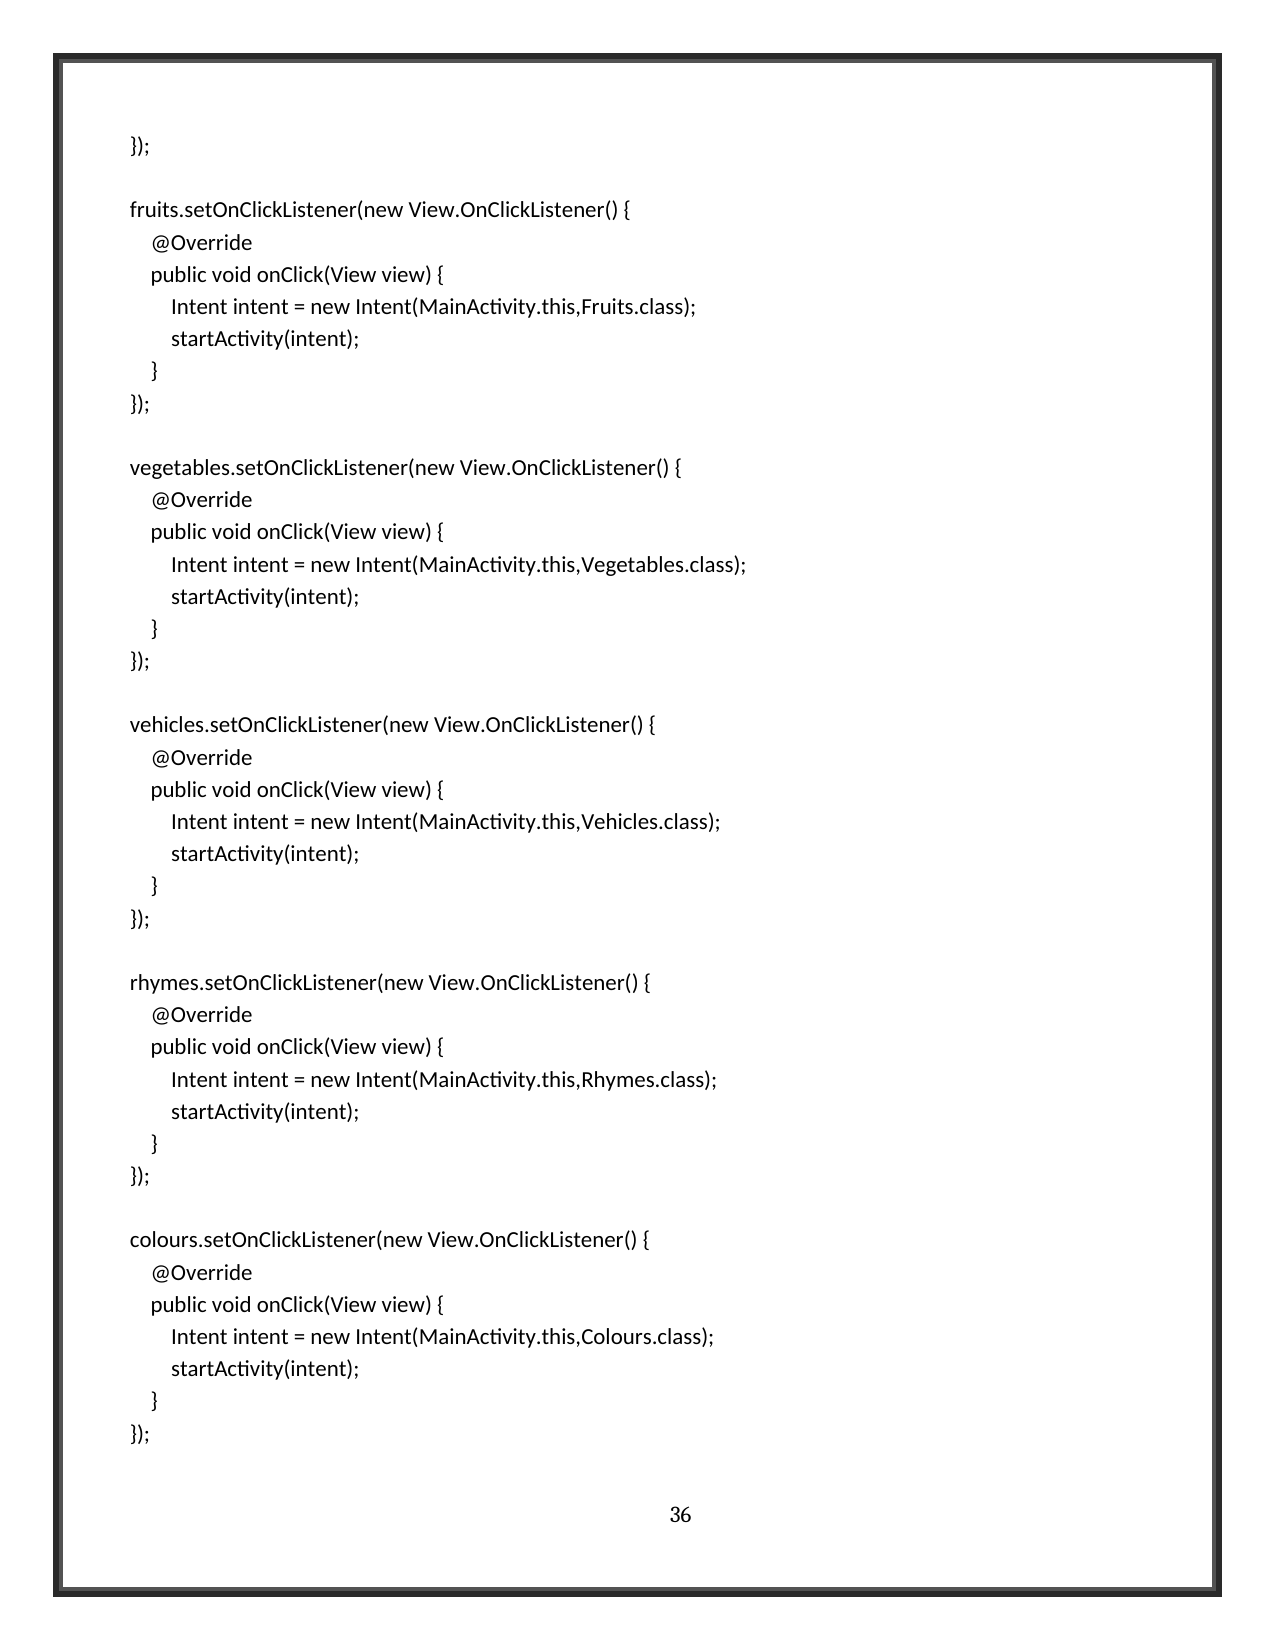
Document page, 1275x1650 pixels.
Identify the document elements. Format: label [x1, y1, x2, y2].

text [88, 131, 1187, 1479]
